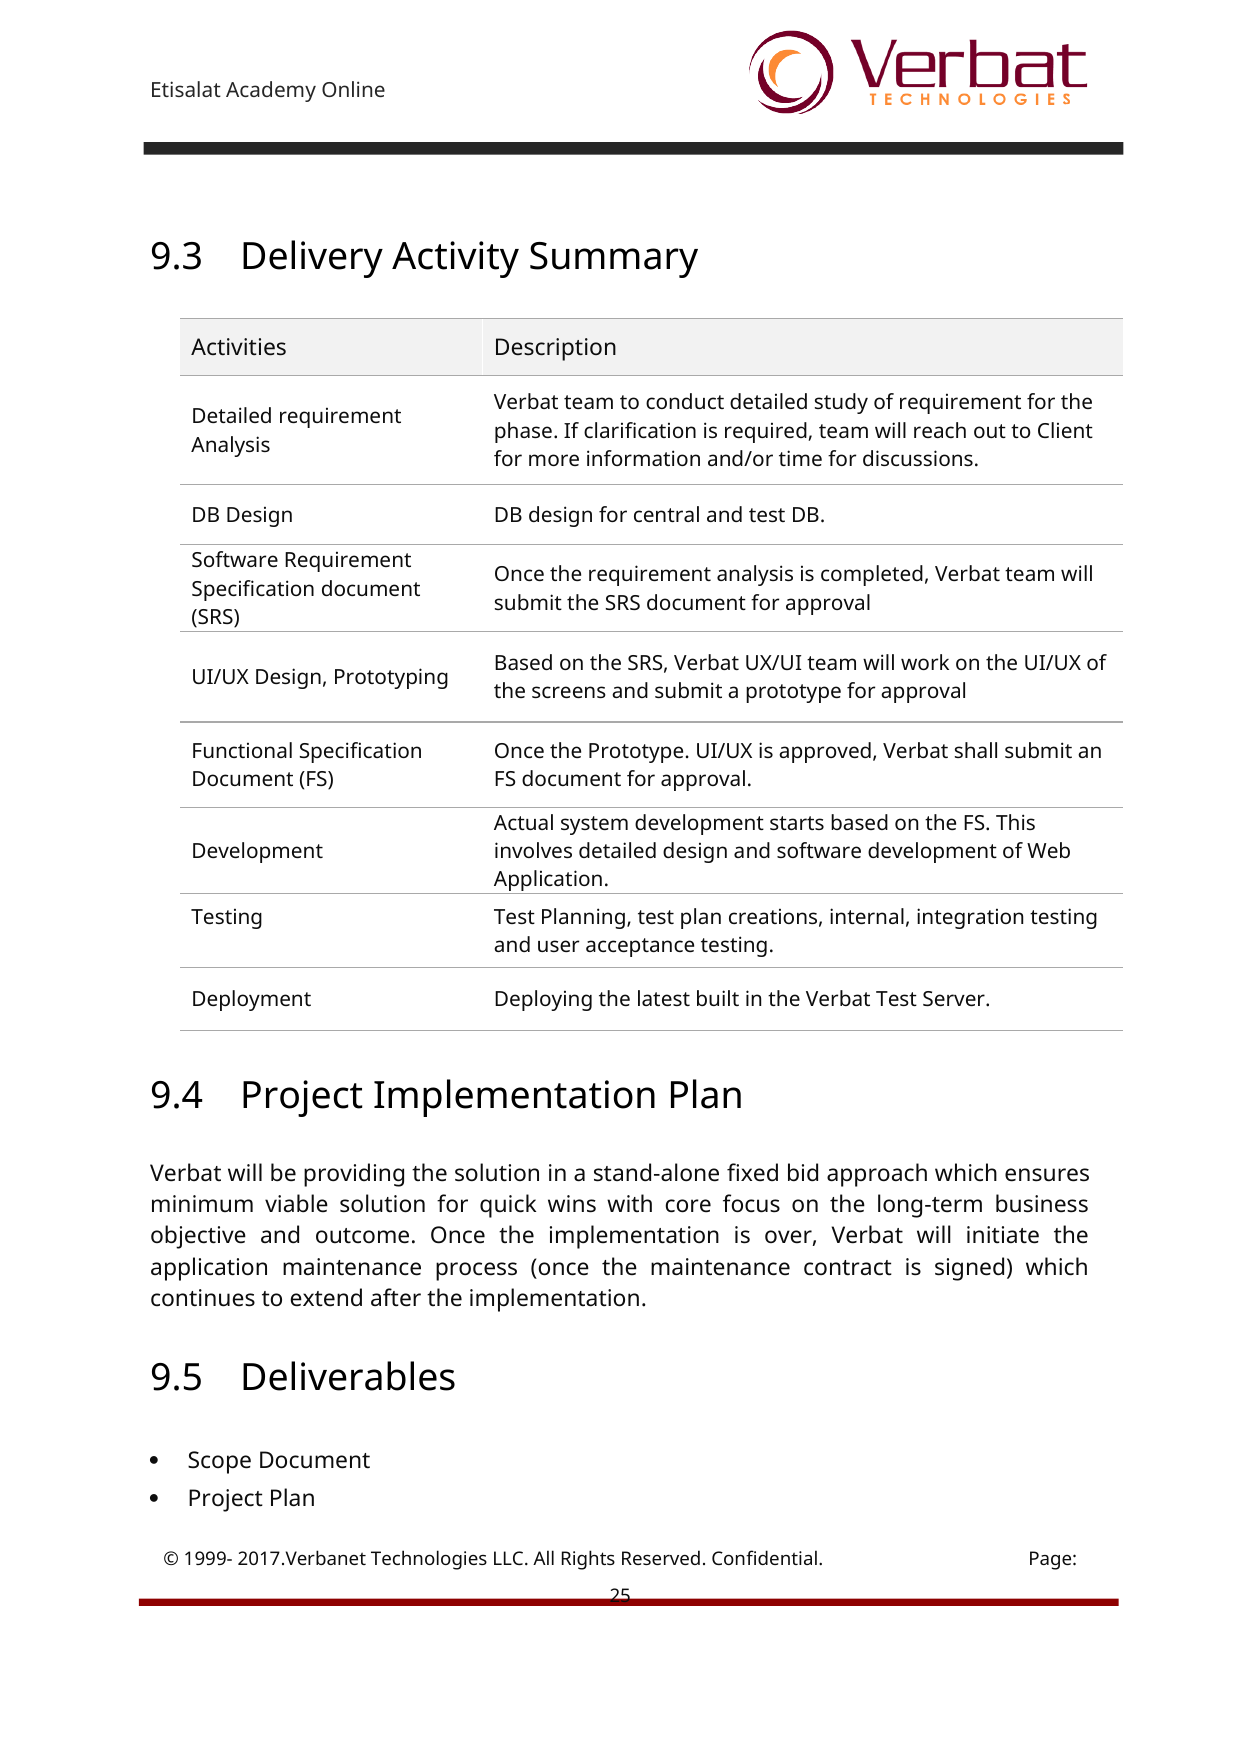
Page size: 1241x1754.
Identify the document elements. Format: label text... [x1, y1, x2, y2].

text Verbat will be providing the solution in a stand-alone fixed bid approach which ensures minimum viable solution for quick wins with core focus on the long-term business objective and outcome. Once the implementation is over, Verbat will initiate the application maintenance process (once the maintenance contract is signed) which continues to extend after the implementation. [150, 1157, 1090, 1313]
table_cell UI/UX Design, Prototyping [180, 632, 482, 721]
list Project Plan [150, 1476, 1090, 1514]
table_cell Detailed requirement Analysis [180, 376, 482, 484]
list Scope Document [150, 1439, 1090, 1476]
table_cell Functional Specification Document (FS) [180, 723, 482, 807]
table_cell Test Planning, test plan creations, internal, integration testing and user acceptance testing. [483, 894, 1123, 967]
table_cell Based on the SRS, Verbat UX/UI team will work on the UI/UX of the screens and submit a prototype for approval [483, 632, 1123, 721]
subtitle Delivery Activity Summary [150, 229, 1090, 280]
table_cell Once the Prototype. UI/UX is approved, Verbat shall submit an FS document for approval. [483, 723, 1123, 807]
table_cell Deployment [180, 968, 482, 1029]
table_cell DB design for central and test DB. [483, 485, 1123, 544]
table_cell Actual system development starts based on the FS. This involves detailed design and software development of Web Application. [483, 808, 1123, 893]
table_header Activities [180, 319, 482, 375]
table_cell Software Requirement Specification document (SRS) [180, 545, 482, 631]
table_cell DB Design [180, 485, 482, 544]
table_header Description [483, 319, 1123, 375]
table_cell Once the requirement analysis is completed, Verbat team will submit the SRS document for approval [483, 545, 1123, 631]
subtitle Deliverables [150, 1350, 1090, 1401]
table_cell Development [180, 808, 482, 893]
picture [745, 26, 1089, 114]
subtitle Project Implementation Plan [150, 1068, 1090, 1119]
table_cell Verbat team to conduct detailed study of requirement for the phase. If clarification is required, team will reach out to Client for more information and/or time for discussions. [483, 376, 1123, 484]
table_cell Testing [180, 894, 482, 967]
table_cell Deploying the latest built in the Verbat Test Server. [483, 968, 1123, 1029]
